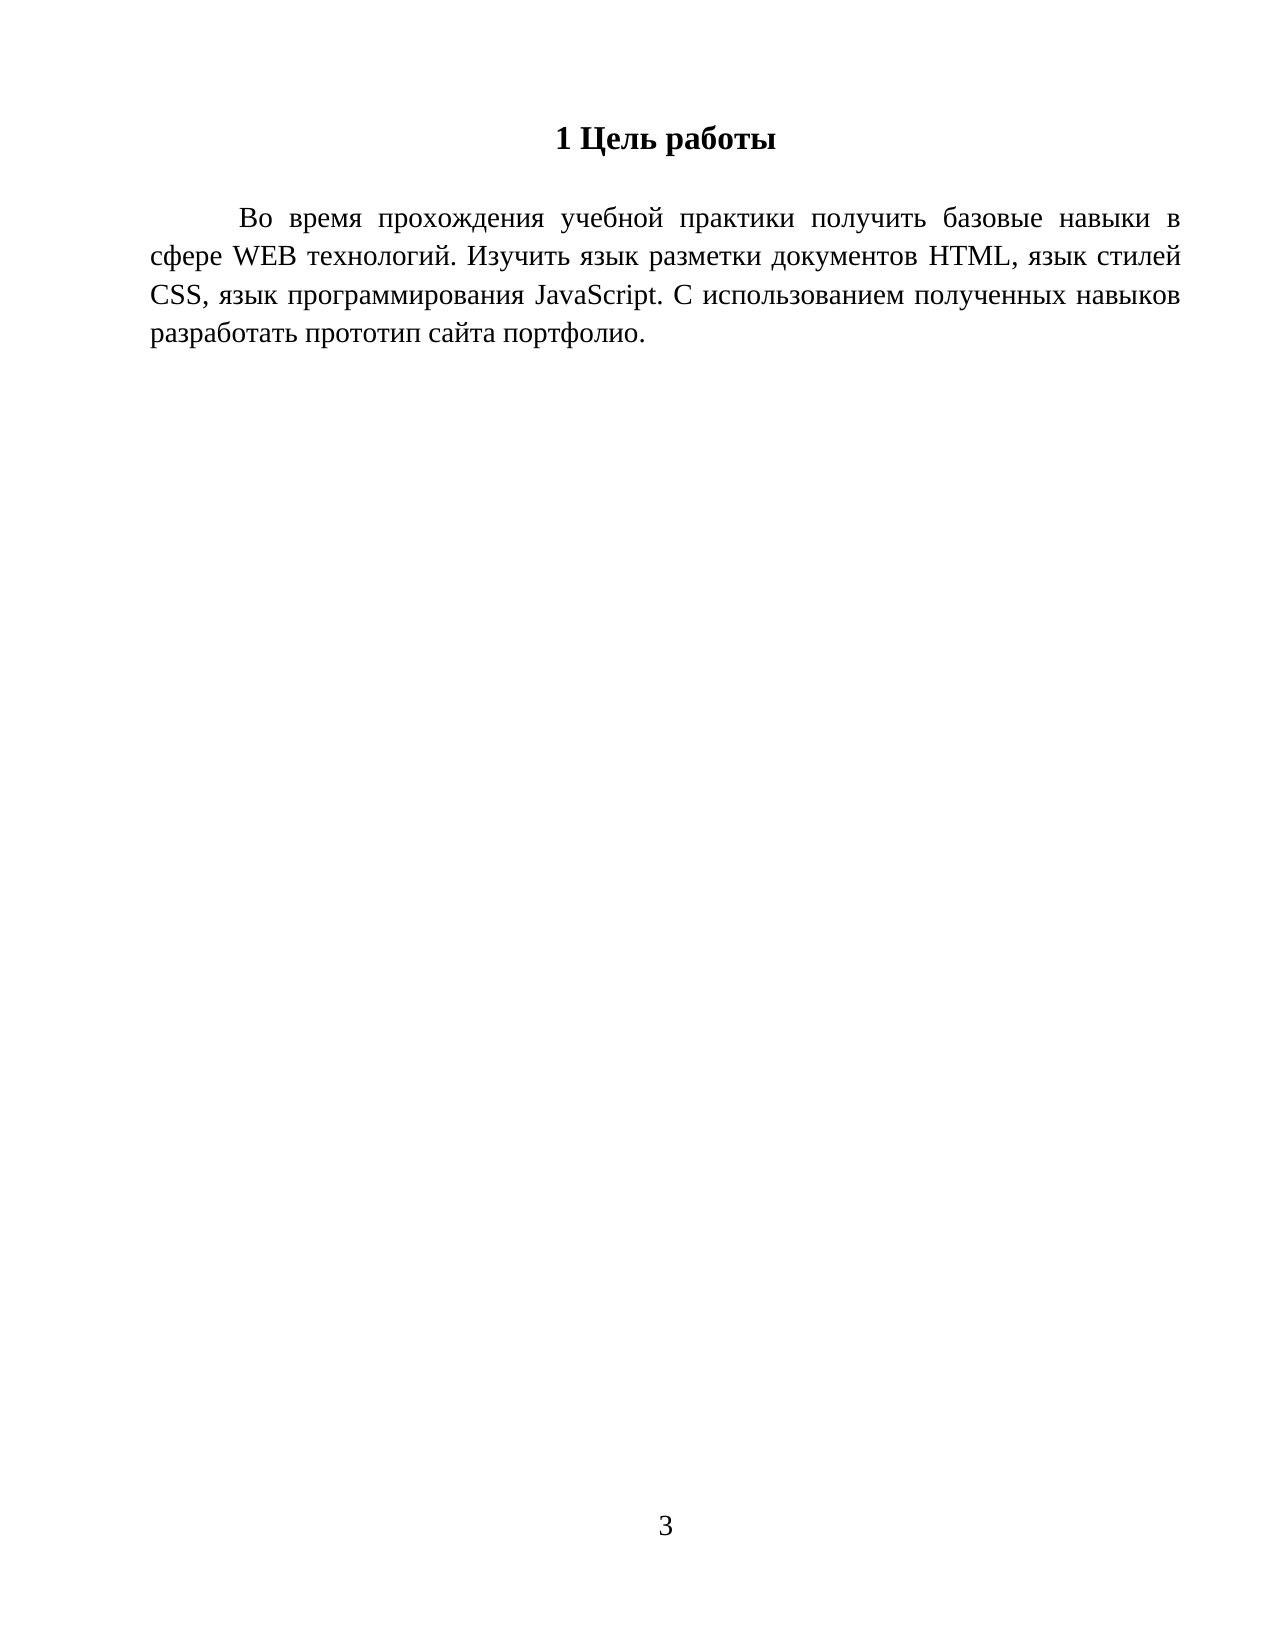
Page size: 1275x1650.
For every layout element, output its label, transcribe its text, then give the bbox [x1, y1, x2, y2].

subtitle 1 Цель работы [150, 118, 1181, 156]
text Во время прохождения учебной практики получить базовые навыки в сфере WEB технологий. Изучить язык разметки документов HTML, язык стилей CSS, язык программирования JavaScript. С использованием полученных навыков разработать прототип сайта портфолио. [150, 200, 1181, 349]
